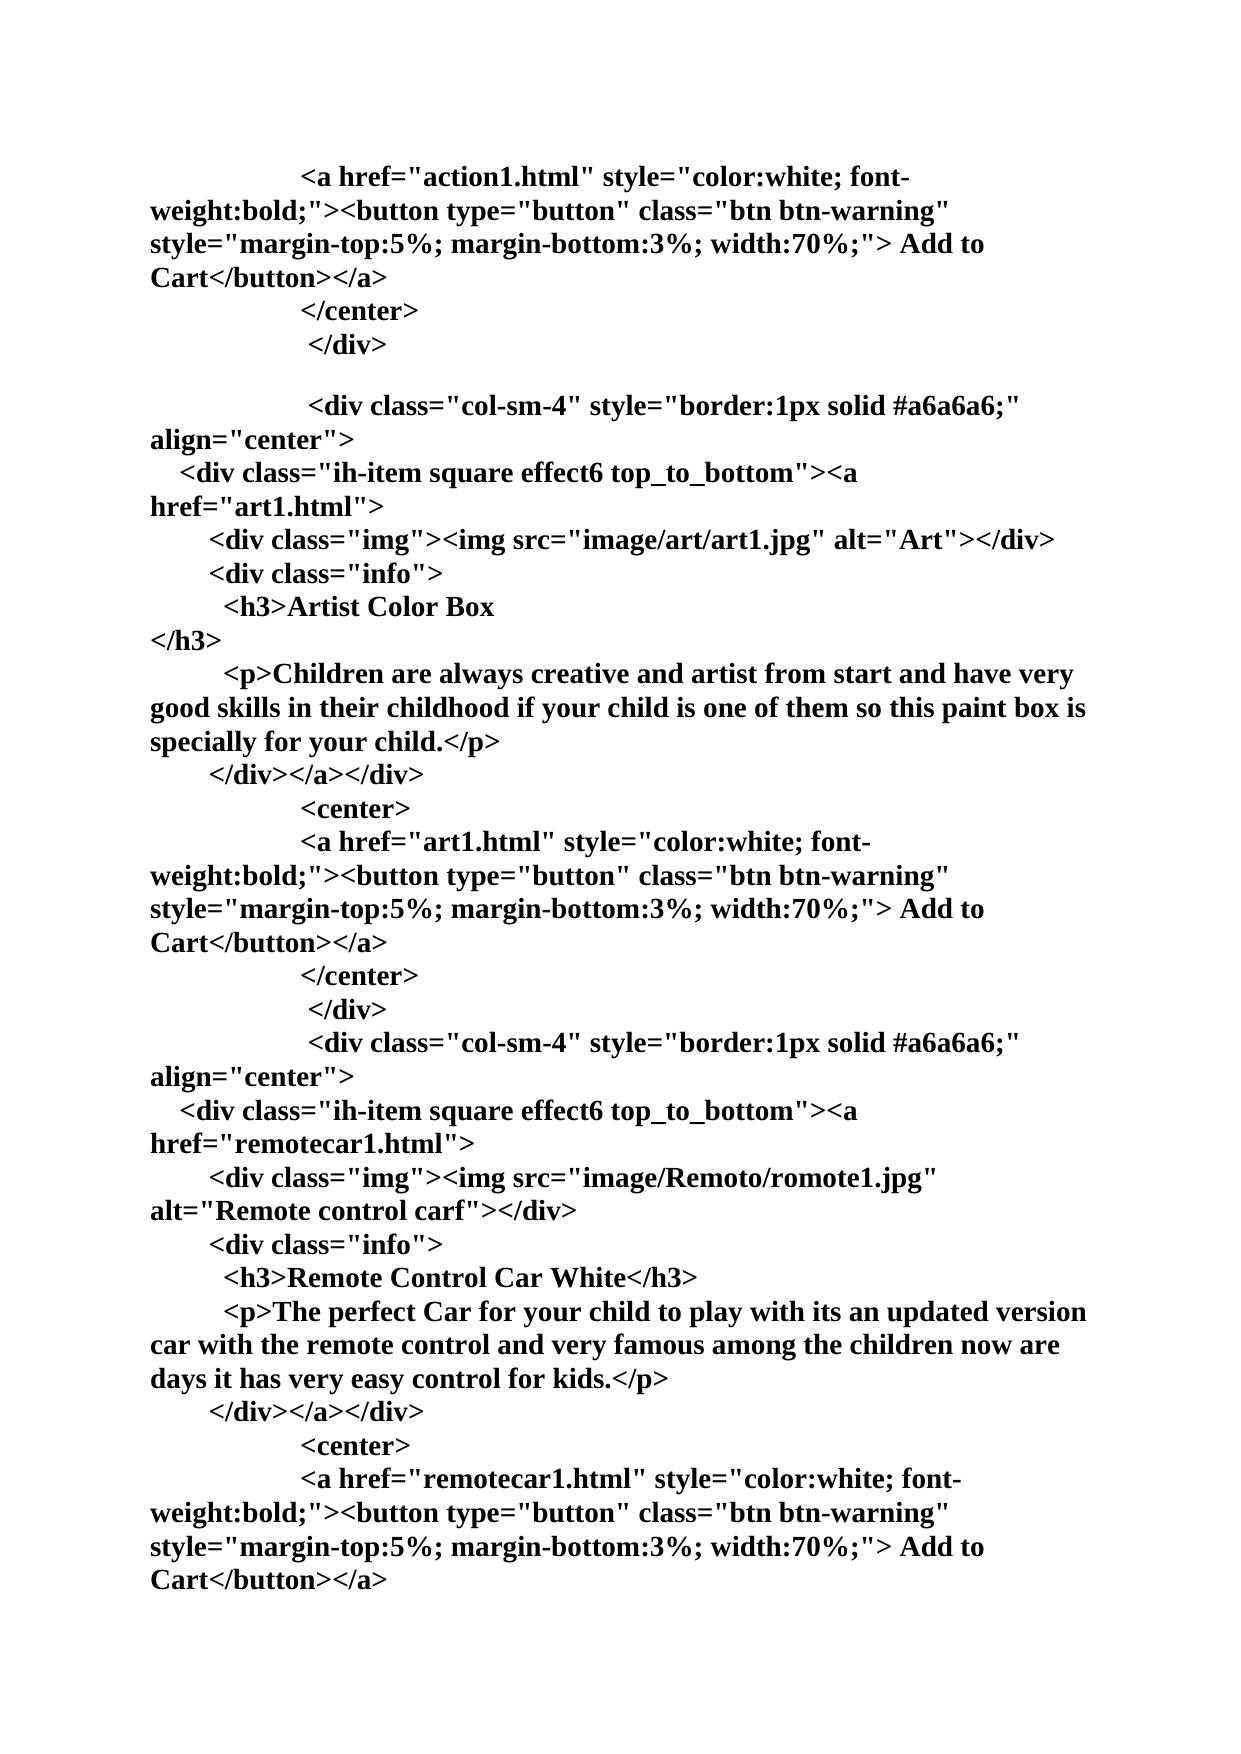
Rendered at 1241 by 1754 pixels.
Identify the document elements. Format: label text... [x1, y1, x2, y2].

text <a href="remotecar1.html" style="color:white; font-weight:bold;"><button type="button" class="btn btn-warning" style="margin-top:5%; margin-bottom:3%; width:70%;"> Add to Cart</button></a> [150, 1462, 1090, 1596]
text </div> [150, 327, 1090, 360]
text <div class="img"><img src="image/Remoto/romote1.jpg" alt="Remote control carf"></div> [150, 1160, 1090, 1227]
text <center> [150, 791, 1090, 824]
text <a href="action1.html" style="color:white; font-weight:bold;"><button type="button" class="btn btn-warning" style="margin-top:5%; margin-bottom:3%; width:70%;"> Add to Cart</button></a> [150, 159, 1090, 293]
text <div class="info"> [150, 1227, 1090, 1260]
text </div></a></div> [150, 757, 1090, 791]
text <div class="col-sm-4" style="border:1px solid #a6a6a6;" align="center"> [150, 1026, 1090, 1093]
text <a href="art1.html" style="color:white; font-weight:bold;"><button type="button" class="btn btn-warning" style="margin-top:5%; margin-bottom:3%; width:70%;"> Add to Cart</button></a> [150, 824, 1090, 958]
text <h3>Artist Color Box [150, 589, 1090, 623]
text </h3> [150, 623, 1090, 657]
text <center> [150, 1428, 1090, 1462]
text <p>Children are always creative and artist from start and have very good skills in their childhood if your child is one of them so this paint box is specially for your child.</p> [150, 657, 1090, 757]
text </center> [150, 958, 1090, 992]
text <div class="info"> [150, 556, 1090, 589]
text <div class="ih-item square effect6 top_to_bottom"><a href="remotecar1.html"> [150, 1093, 1090, 1160]
text <h3>Remote Control Car White</h3> [150, 1260, 1090, 1294]
text </div> [150, 992, 1090, 1026]
text <div class="ih-item square effect6 top_to_bottom"><a href="art1.html"> [150, 455, 1090, 522]
text <p>The perfect Car for your child to play with its an updated version car with the remote control and very famous among the children now are days it has very easy control for kids.</p> [150, 1294, 1090, 1394]
text </div></a></div> [150, 1394, 1090, 1428]
text <div class="img"><img src="image/art/art1.jpg" alt="Art"></div> [150, 522, 1090, 556]
text <div class="col-sm-4" style="border:1px solid #a6a6a6;" align="center"> [150, 388, 1090, 455]
text </center> [150, 293, 1090, 327]
